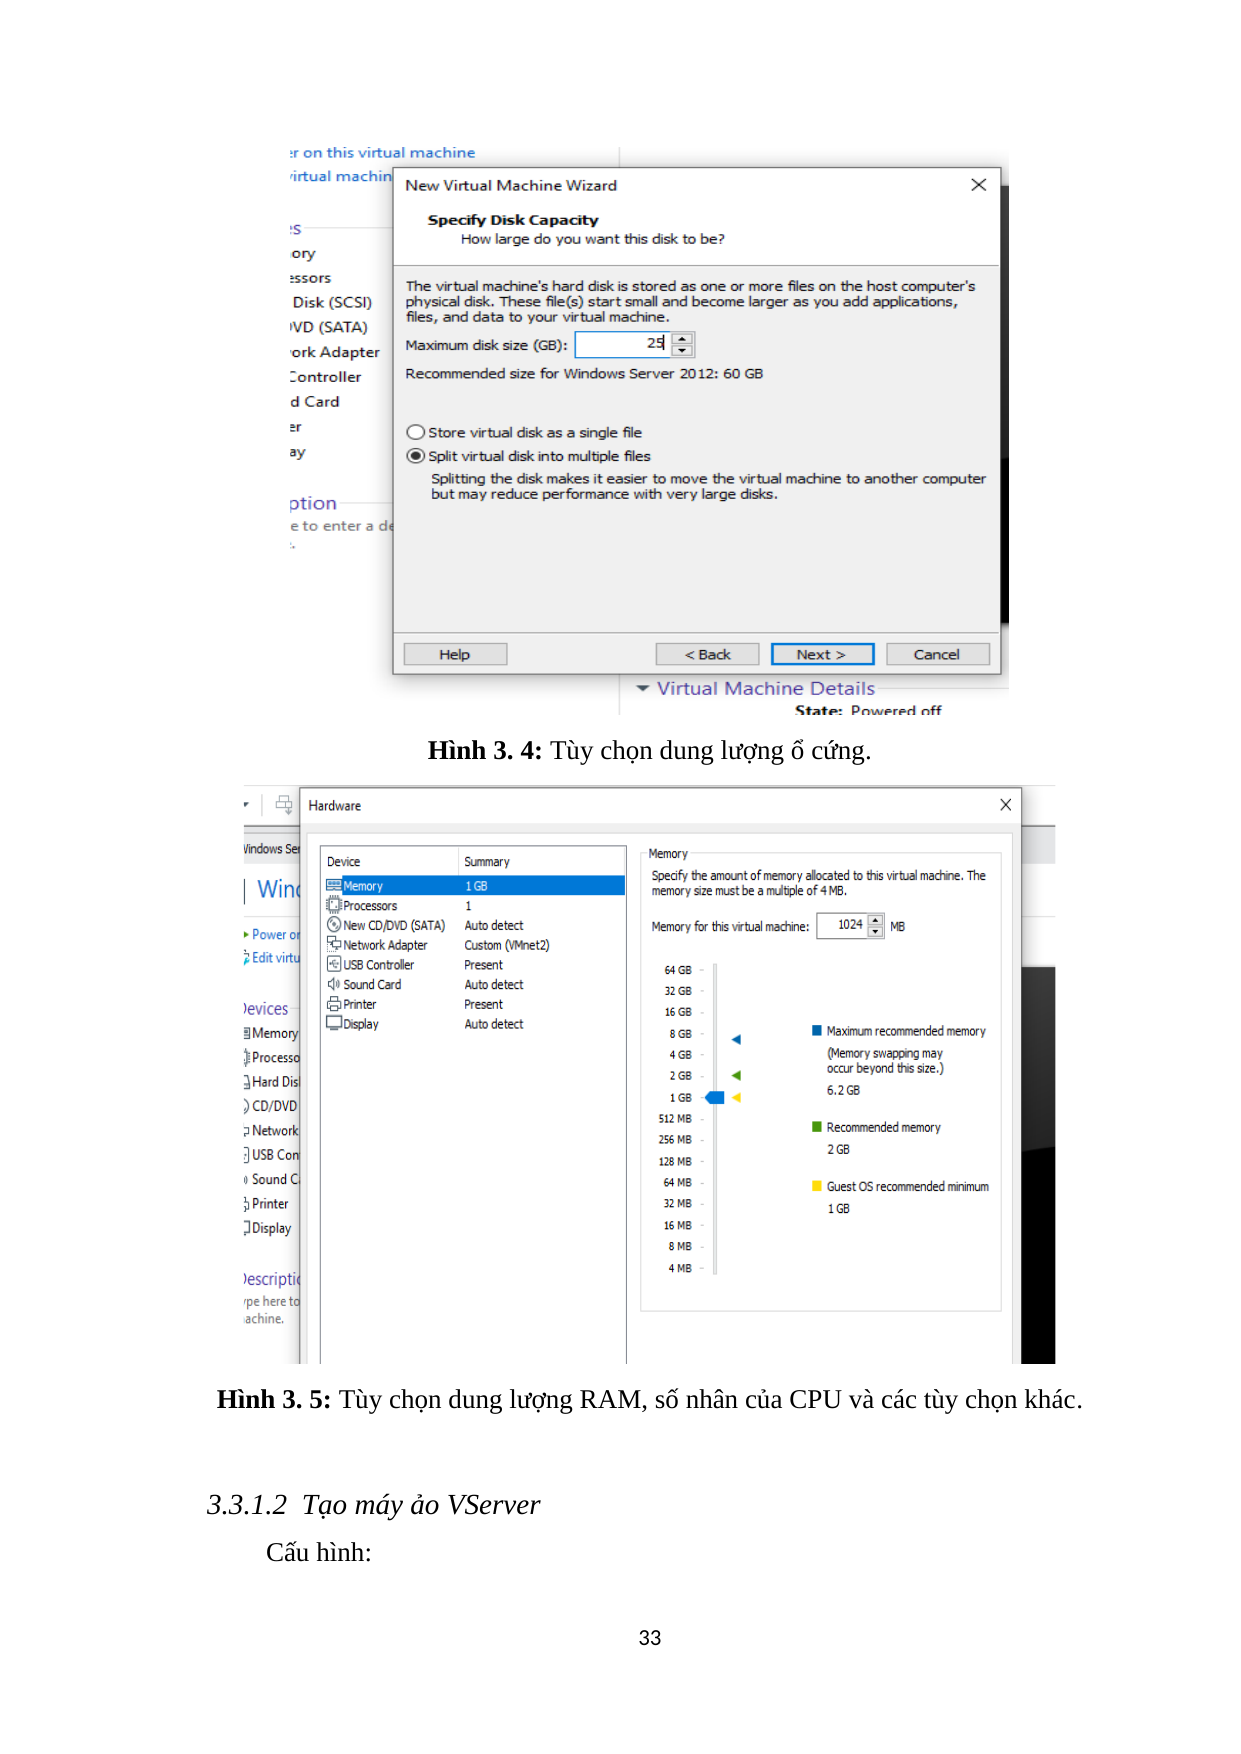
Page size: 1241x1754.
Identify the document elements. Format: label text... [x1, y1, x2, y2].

text Hình 3. 4: Tùy chọn dung lượng ổ cứng. [207, 734, 1092, 765]
subtitle 3.3.1.2 Tạo máy ảo VServer [207, 1487, 1092, 1521]
list Cấu hình: [266, 1536, 1092, 1567]
text Hình 3. 5: Tùy chọn dung lượng RAM, số nhân của CPU và các tùy chọn khác. [207, 1383, 1092, 1414]
picture [243, 785, 1056, 1364]
picture [290, 147, 1009, 715]
